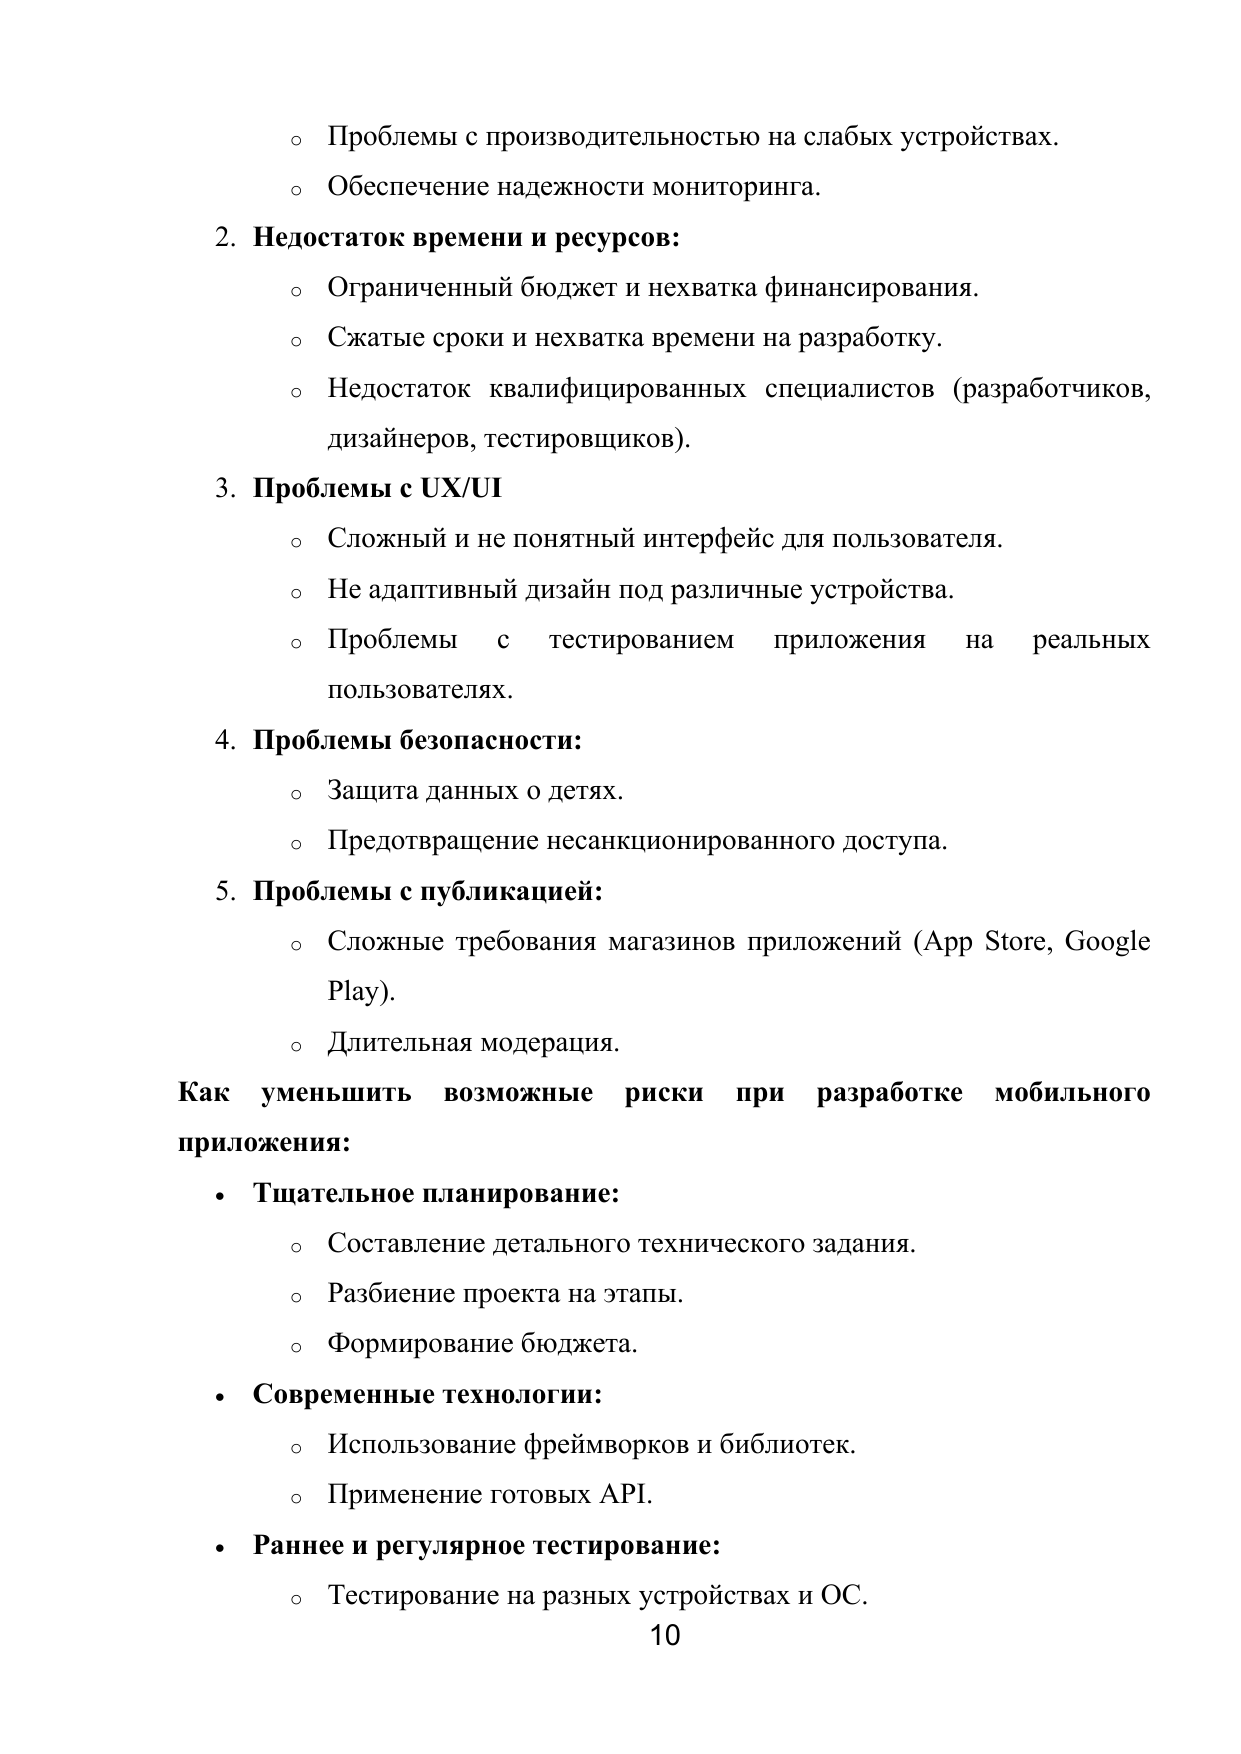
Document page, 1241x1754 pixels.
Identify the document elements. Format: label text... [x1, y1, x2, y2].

list Обеспечение надежности мониторинга. [290, 168, 1152, 202]
list Разбиение проекта на этапы. [290, 1275, 1152, 1309]
list Составление детального технического задания. [290, 1225, 1152, 1258]
list Сложные требования магазинов приложений (App Store, Google Play). [290, 923, 1152, 1007]
list Раннее и регулярное тестирование: [215, 1527, 1152, 1560]
list Предотвращение несанкционированного доступа. [290, 822, 1152, 856]
list Проблемы безопасности: [215, 722, 1152, 755]
list Формирование бюджета. [290, 1326, 1152, 1359]
list Сжатые сроки и нехватка времени на разработку. [290, 319, 1152, 353]
list Сложный и не понятный интерфейс для пользователя. [290, 521, 1152, 554]
list Проблемы с производительностью на слабых устройствах. [290, 118, 1152, 152]
list Тестирование на разных устройствах и ОС. [290, 1577, 1152, 1611]
list Длительная модерация. [290, 1024, 1152, 1057]
list Применение готовых API. [290, 1477, 1152, 1510]
list Проблемы с публикацией: [215, 873, 1152, 906]
list Современные технологии: [215, 1376, 1152, 1409]
list Недостаток квалифицированных специалистов (разработчиков, дизайнеров, тестировщиков). [290, 370, 1152, 453]
list Тщательное планирование: [215, 1175, 1152, 1208]
list Проблемы с тестированием приложения на реальных пользователях. [290, 621, 1152, 705]
list Не адаптивный дизайн под различные устройства. [290, 571, 1152, 604]
text Как уменьшить возможные риски при разработке мобильного приложения: [177, 1074, 1152, 1158]
list Использование фреймворков и библиотек. [290, 1426, 1152, 1460]
list Защита данных о детях. [290, 772, 1152, 806]
list Ограниченный бюджет и нехватка финансирования. [290, 269, 1152, 303]
list Проблемы с UX/UI [215, 470, 1152, 504]
list Недостаток времени и ресурсов: [215, 219, 1152, 252]
